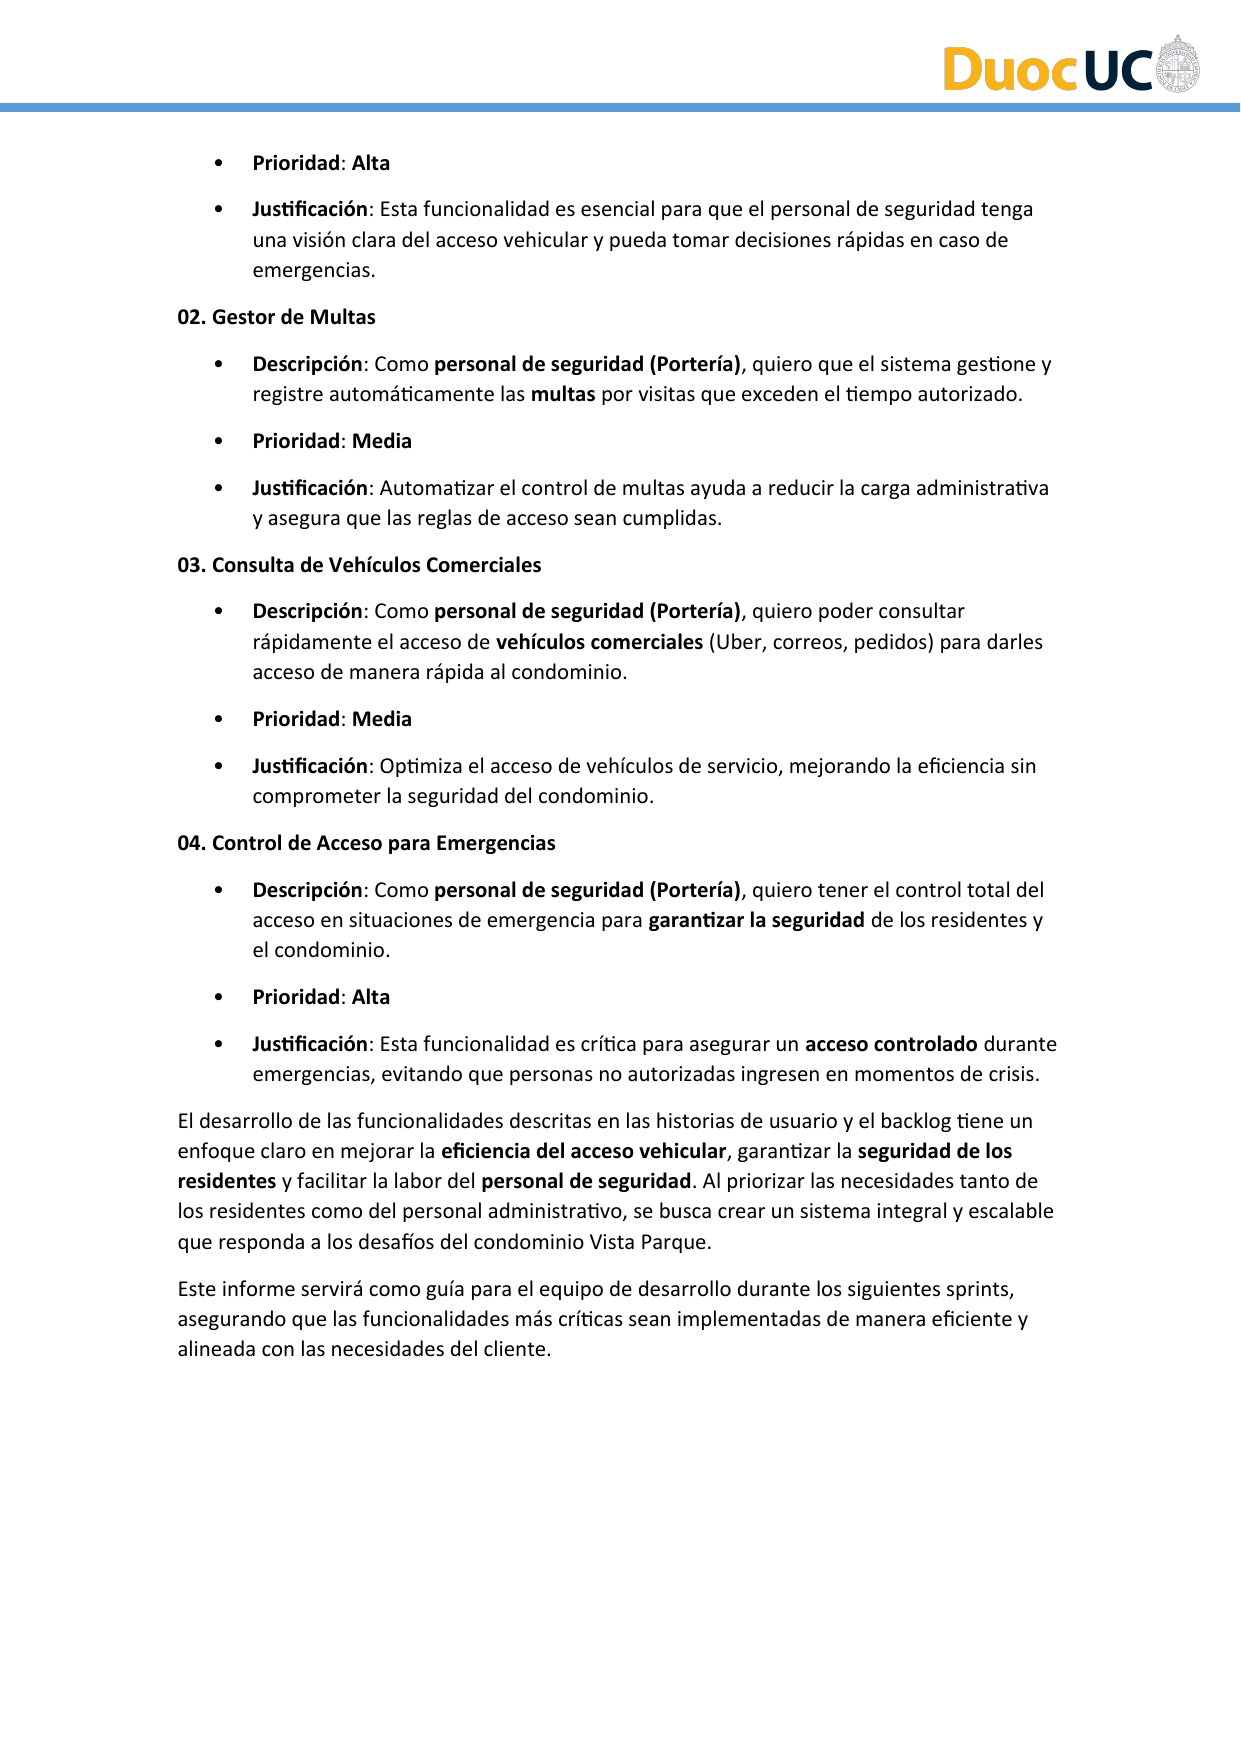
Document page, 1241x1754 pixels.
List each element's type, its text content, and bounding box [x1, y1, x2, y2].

list Descripción: Como personal de seguridad (Portería), quiero poder consultar rápidamente el acceso de vehículos comerciales (Uber, correos, pedidos) para darles acceso de manera rápida al condominio. [215, 597, 1063, 685]
text Este informe servirá como guía para el equipo de desarrollo durante los siguientes sprints, asegurando que las funcionalidades más críticas sean implementadas de manera eficiente y alineada con las necesidades del cliente. [177, 1274, 1063, 1362]
list Prioridad: Media [215, 426, 1063, 454]
list Justificación: Esta funcionalidad es esencial para que el personal de seguridad tenga una visión clara del acceso vehicular y pueda tomar decisiones rápidas en caso de emergencias. [215, 194, 1063, 283]
list Prioridad: Alta [215, 982, 1063, 1010]
picture [941, 31, 1203, 96]
text 04. Control de Acceso para Emergencias [177, 828, 1063, 856]
list Prioridad: Alta [215, 148, 1063, 176]
text 03. Consulta de Vehículos Comerciales [177, 550, 1063, 578]
list Prioridad: Media [215, 704, 1063, 732]
list Descripción: Como personal de seguridad (Portería), quiero tener el control total del acceso en situaciones de emergencia para garantizar la seguridad de los residentes y el condominio. [215, 875, 1063, 963]
list Justificación: Automatizar el control de multas ayuda a reducir la carga administrativa y asegura que las reglas de acceso sean cumplidas. [215, 473, 1063, 531]
list Descripción: Como personal de seguridad (Portería), quiero que el sistema gestione y registre automáticamente las multas por visitas que exceden el tiempo autorizado. [215, 349, 1063, 407]
text 02. Gestor de Multas [177, 302, 1063, 330]
list Justificación: Optimiza el acceso de vehículos de servicio, mejorando la eficiencia sin comprometer la seguridad del condominio. [215, 751, 1063, 809]
text El desarrollo de las funcionalidades descritas en las historias de usuario y el backlog tiene un enfoque claro en mejorar la eficiencia del acceso vehicular, garantizar la seguridad de los residentes y facilitar la labor del personal de seguridad. Al priorizar las necesidades tanto de los residentes como del personal administrativo, se busca crear un sistema integral y escalable que responda a los desafíos del condominio Vista Parque. [177, 1106, 1063, 1255]
list Justificación: Esta funcionalidad es crítica para asegurar un acceso controlado durante emergencias, evitando que personas no autorizadas ingresen en momentos de crisis. [215, 1029, 1063, 1087]
